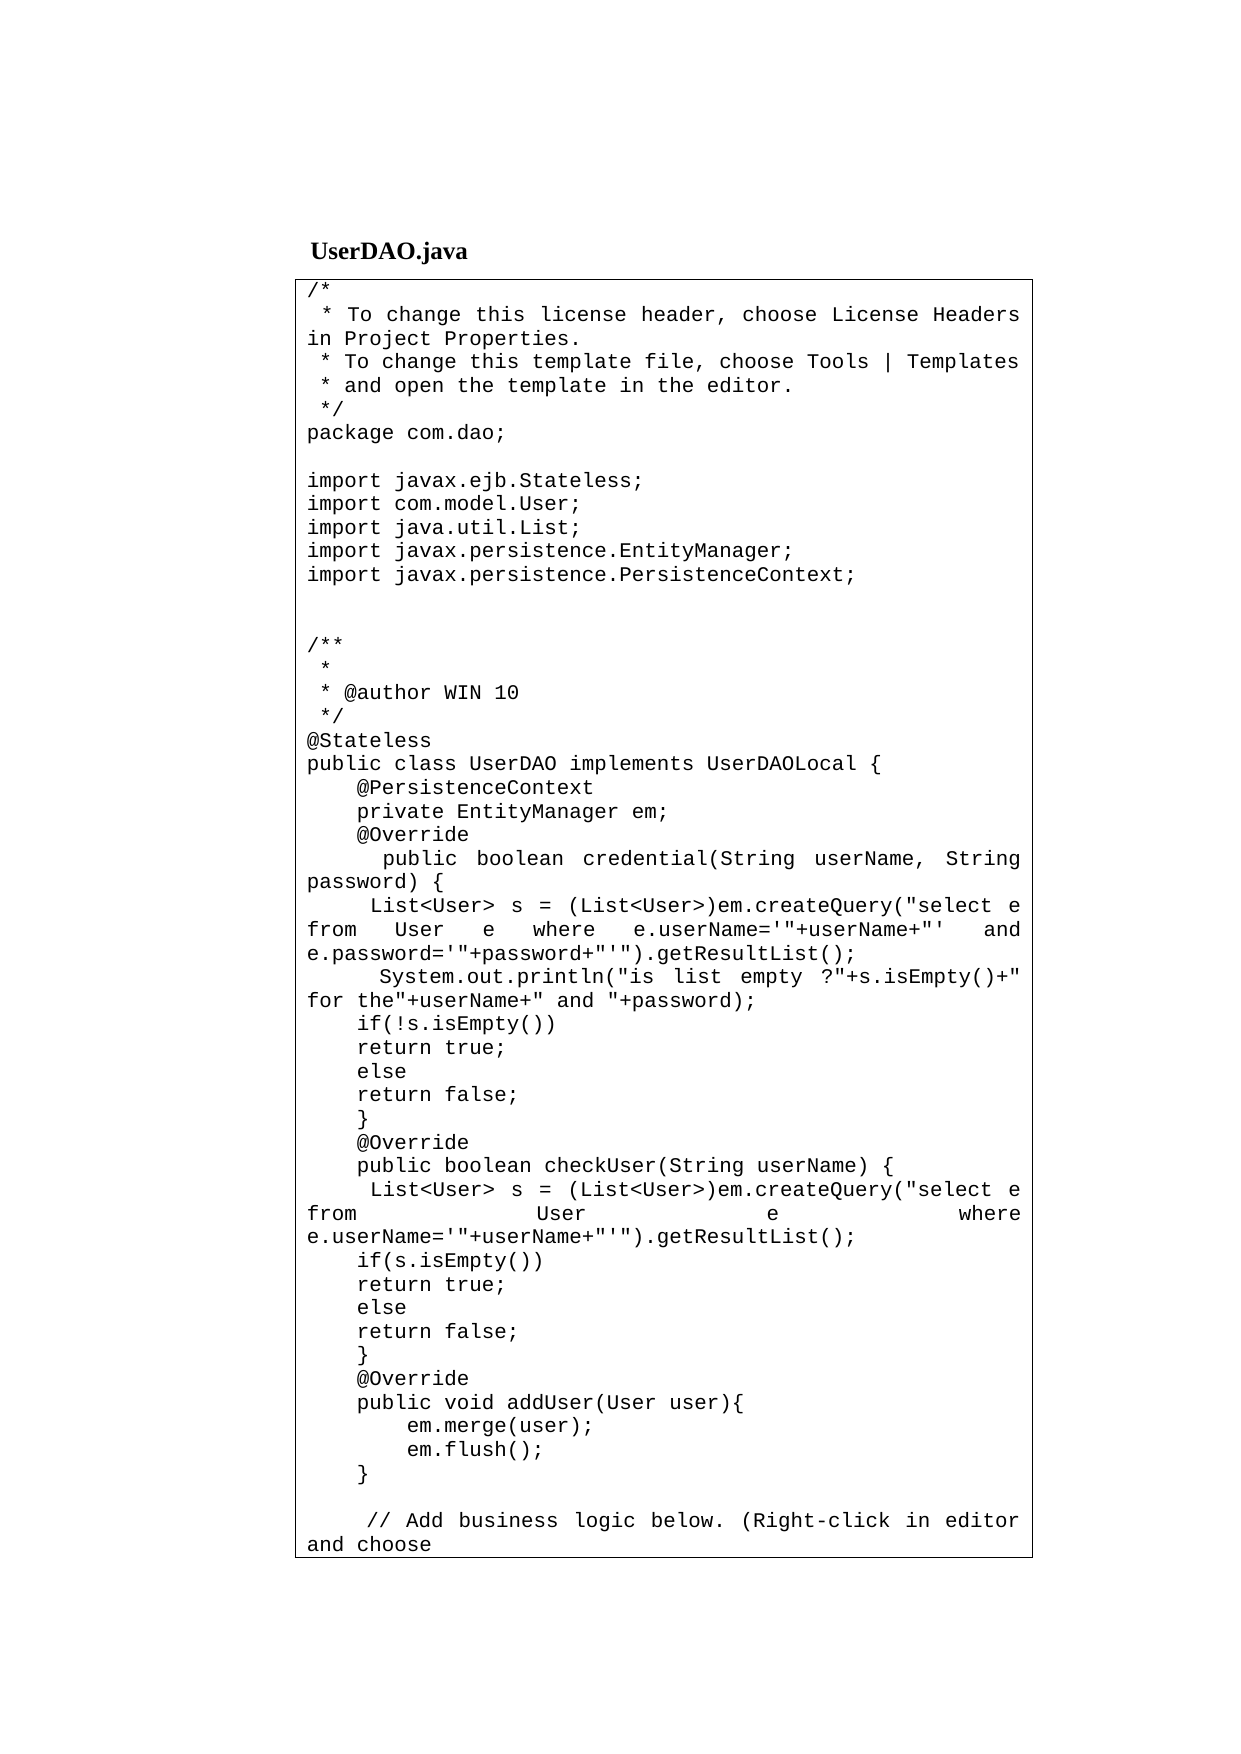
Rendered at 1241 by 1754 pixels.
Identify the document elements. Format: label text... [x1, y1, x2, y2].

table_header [296, 280, 1032, 1557]
text UserDAO.java [310, 236, 1063, 265]
